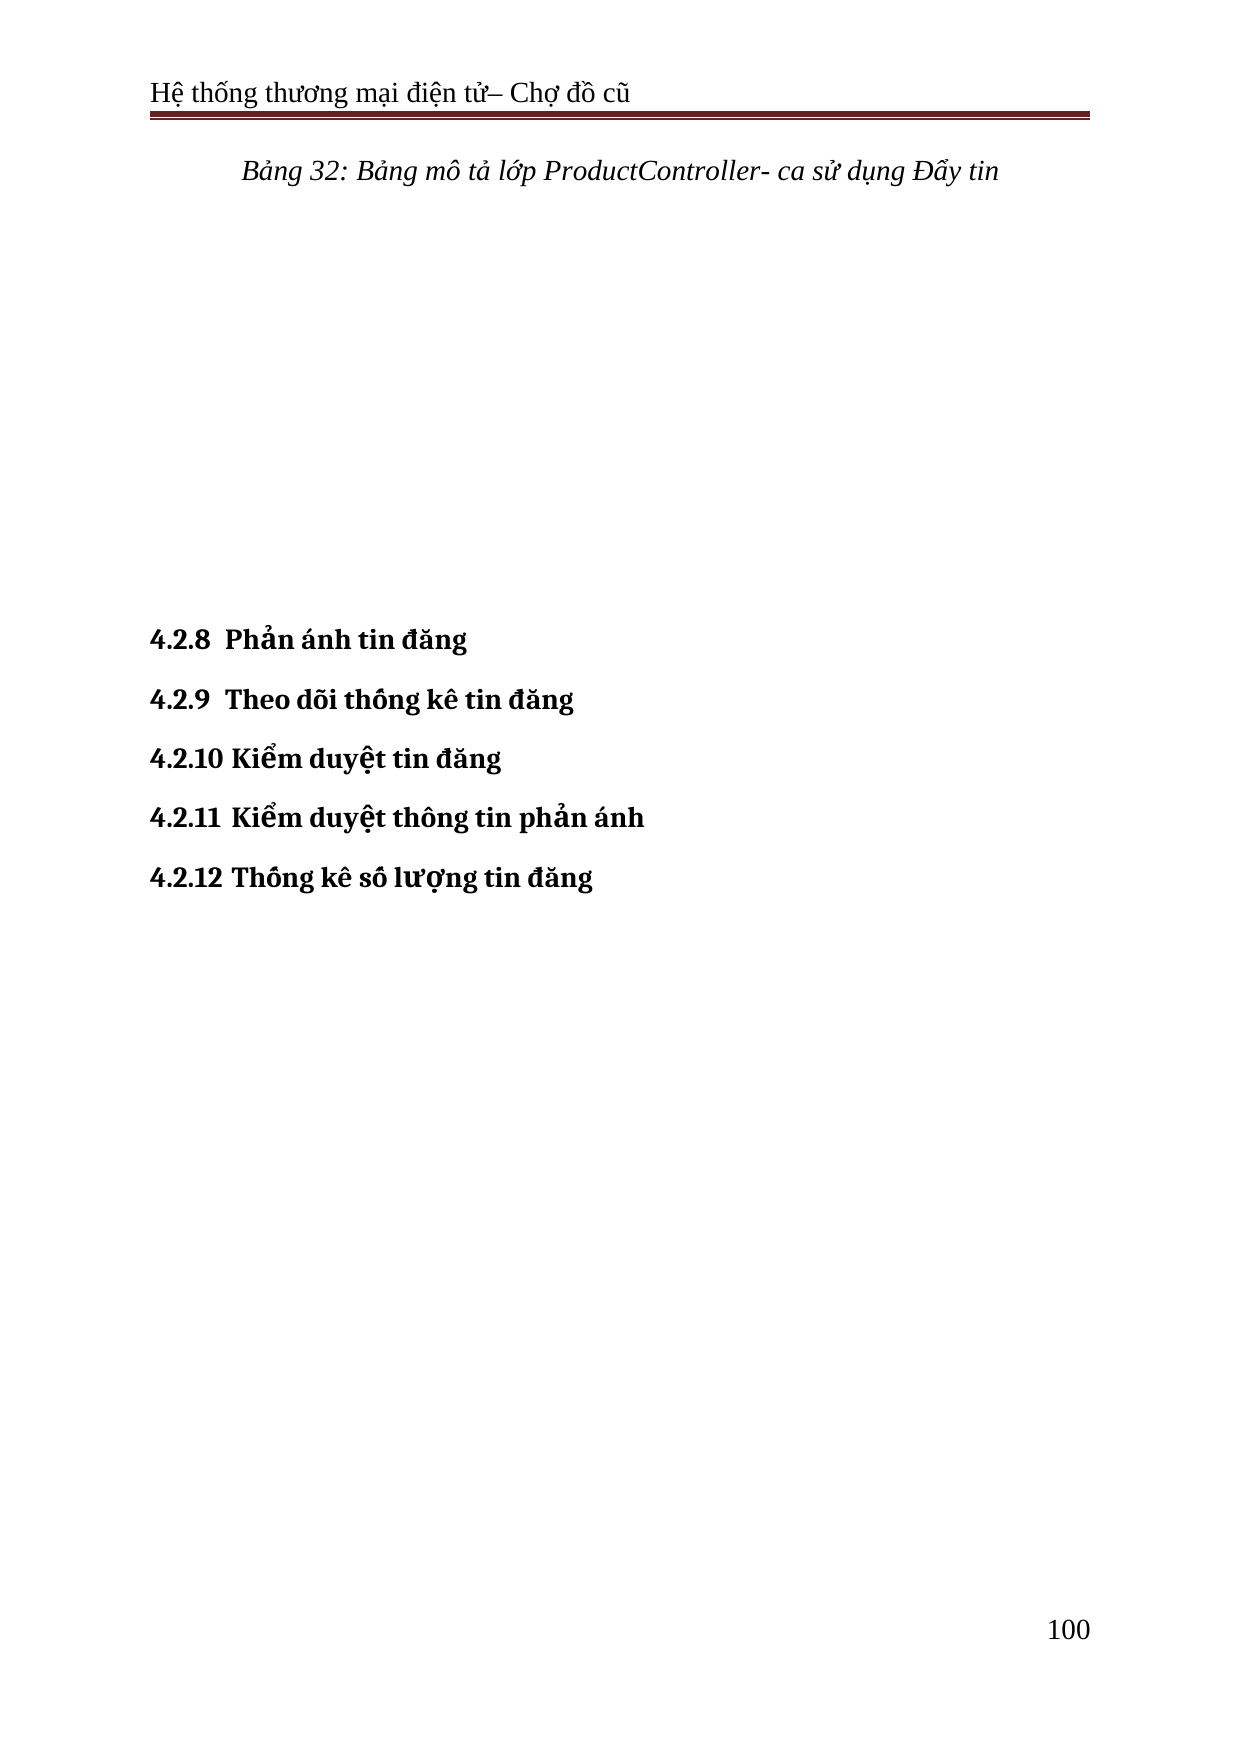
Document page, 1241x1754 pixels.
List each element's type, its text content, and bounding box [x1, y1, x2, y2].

subtitle Theo dõi thống kê tin đăng [150, 683, 1090, 716]
subtitle Thống kê số lượng tin đăng [150, 861, 1090, 894]
subtitle Kiểm duyệt tin đăng [150, 742, 1090, 776]
subtitle Phản ánh tin đăng [150, 623, 1090, 657]
subtitle Kiểm duyệt thông tin phản ánh [150, 802, 1090, 835]
text Bảng 32: Bảng mô tả lớp ProductController- ca sử dụng Đẩy tin [150, 153, 1090, 187]
